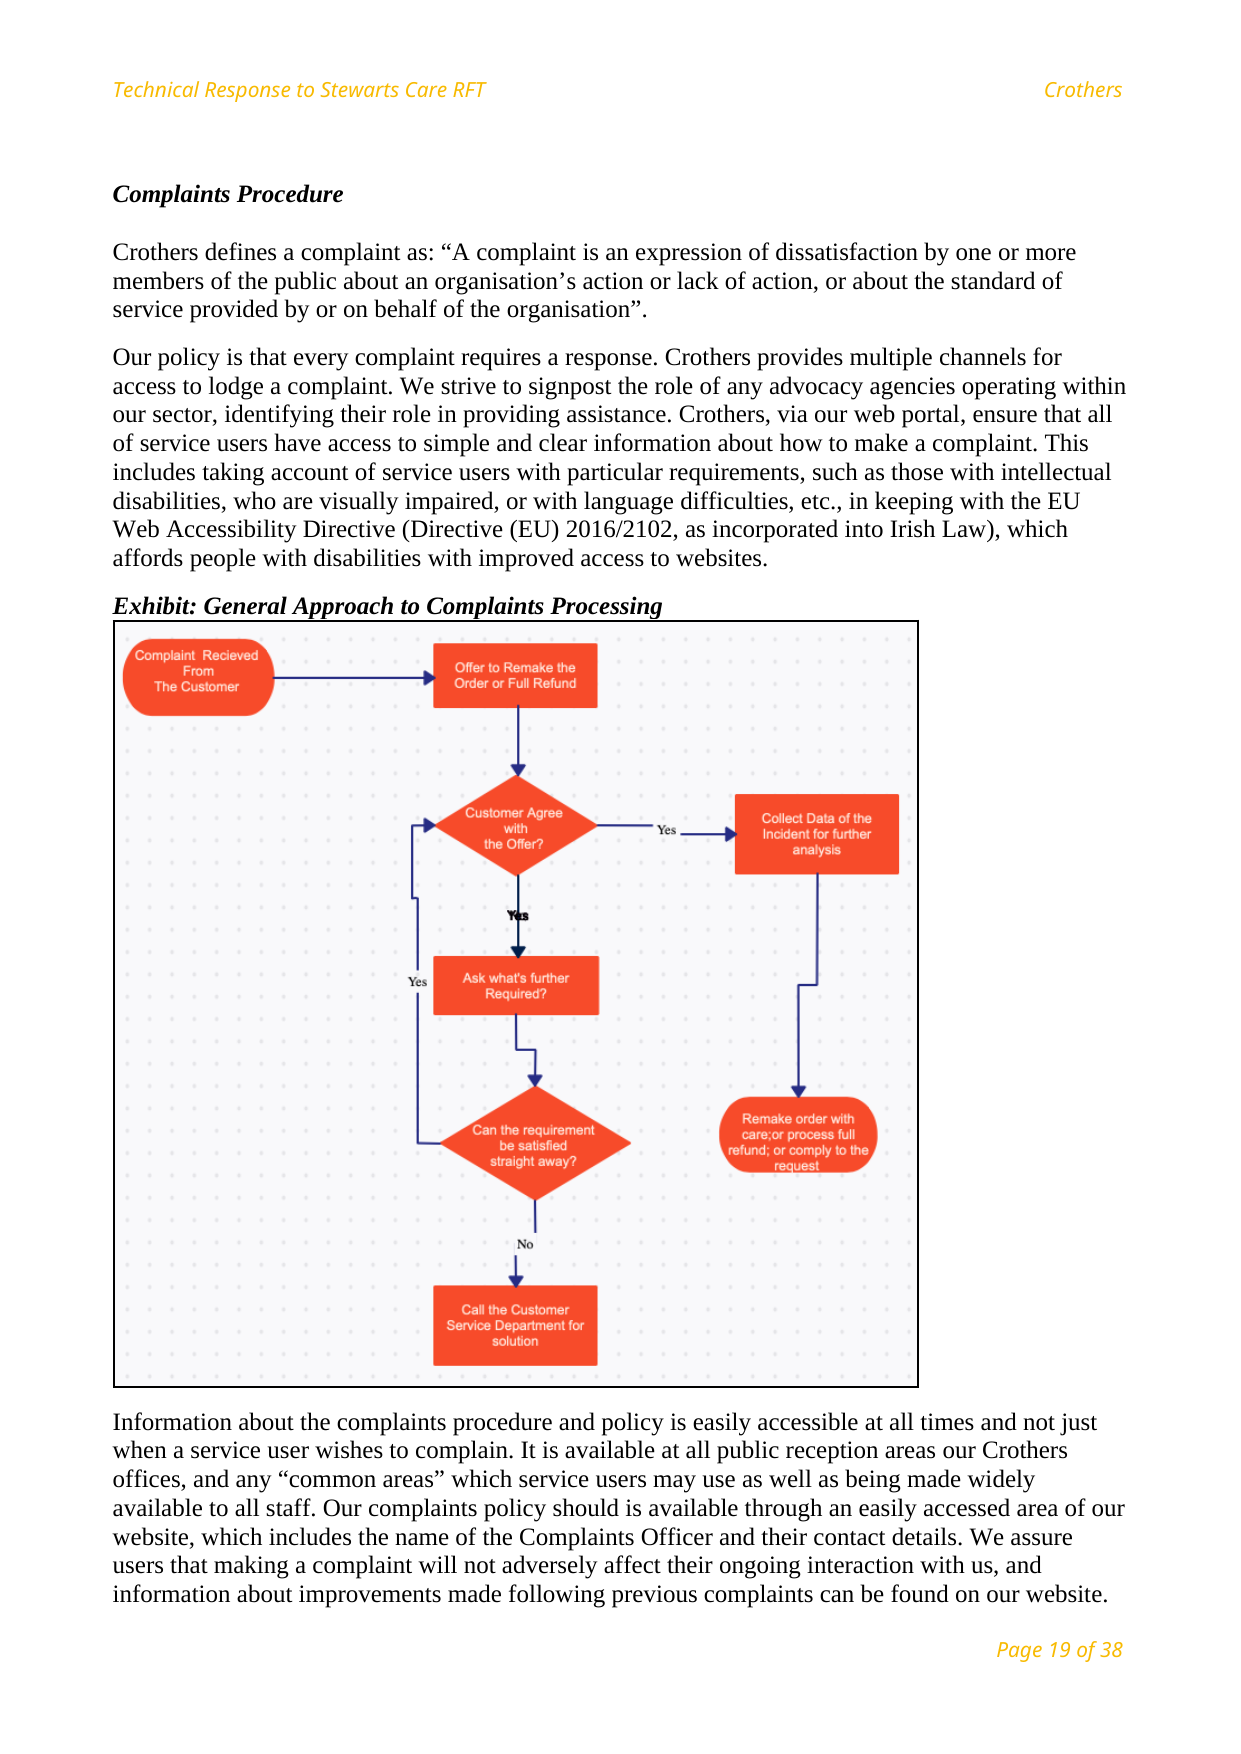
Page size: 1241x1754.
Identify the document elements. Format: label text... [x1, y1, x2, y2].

text Our policy is that every complaint requires a response. Crothers provides multiple channels for access to lodge a complaint. We strive to signpost the role of any advocacy agencies operating within our sector, identifying their role in providing assistance. Crothers, via our web portal, ensure that all of service users have access to simple and clear information about how to make a complaint. This includes taking account of service users with particular requirements, such as those with intellectual disabilities, who are visually impaired, or with language difficulties, etc., in keeping with the EU Web Accessibility Directive (Directive (EU) 2016/2102, as incorporated into Irish Law), which affords people with disabilities with improved access to websites. [112, 342, 1128, 572]
subtitle Complaints Procedure [112, 179, 1128, 208]
text Crothers defines a complaint as: “A complaint is an expression of dissatisfaction by one or more members of the public about an organisation’s action or lack of action, or about the standard of service provided by or on behalf of the organisation”. [112, 237, 1128, 323]
text Information about the complaints procedure and policy is easily accessible at all times and not just when a service user wishes to complain. It is available at all public reception areas our Crothers offices, and any “common areas” which service users may use as well as being made widely available to all staff. Our complaints policy should is available through an easily accessed area of our website, which includes the name of the Complaints Officer and their contact details. We assure users that making a complaint will not adversely affect their ongoing interaction with us, and information about improvements made following previous complaints can be found on our website. [112, 1407, 1128, 1608]
picture [115, 622, 917, 1386]
